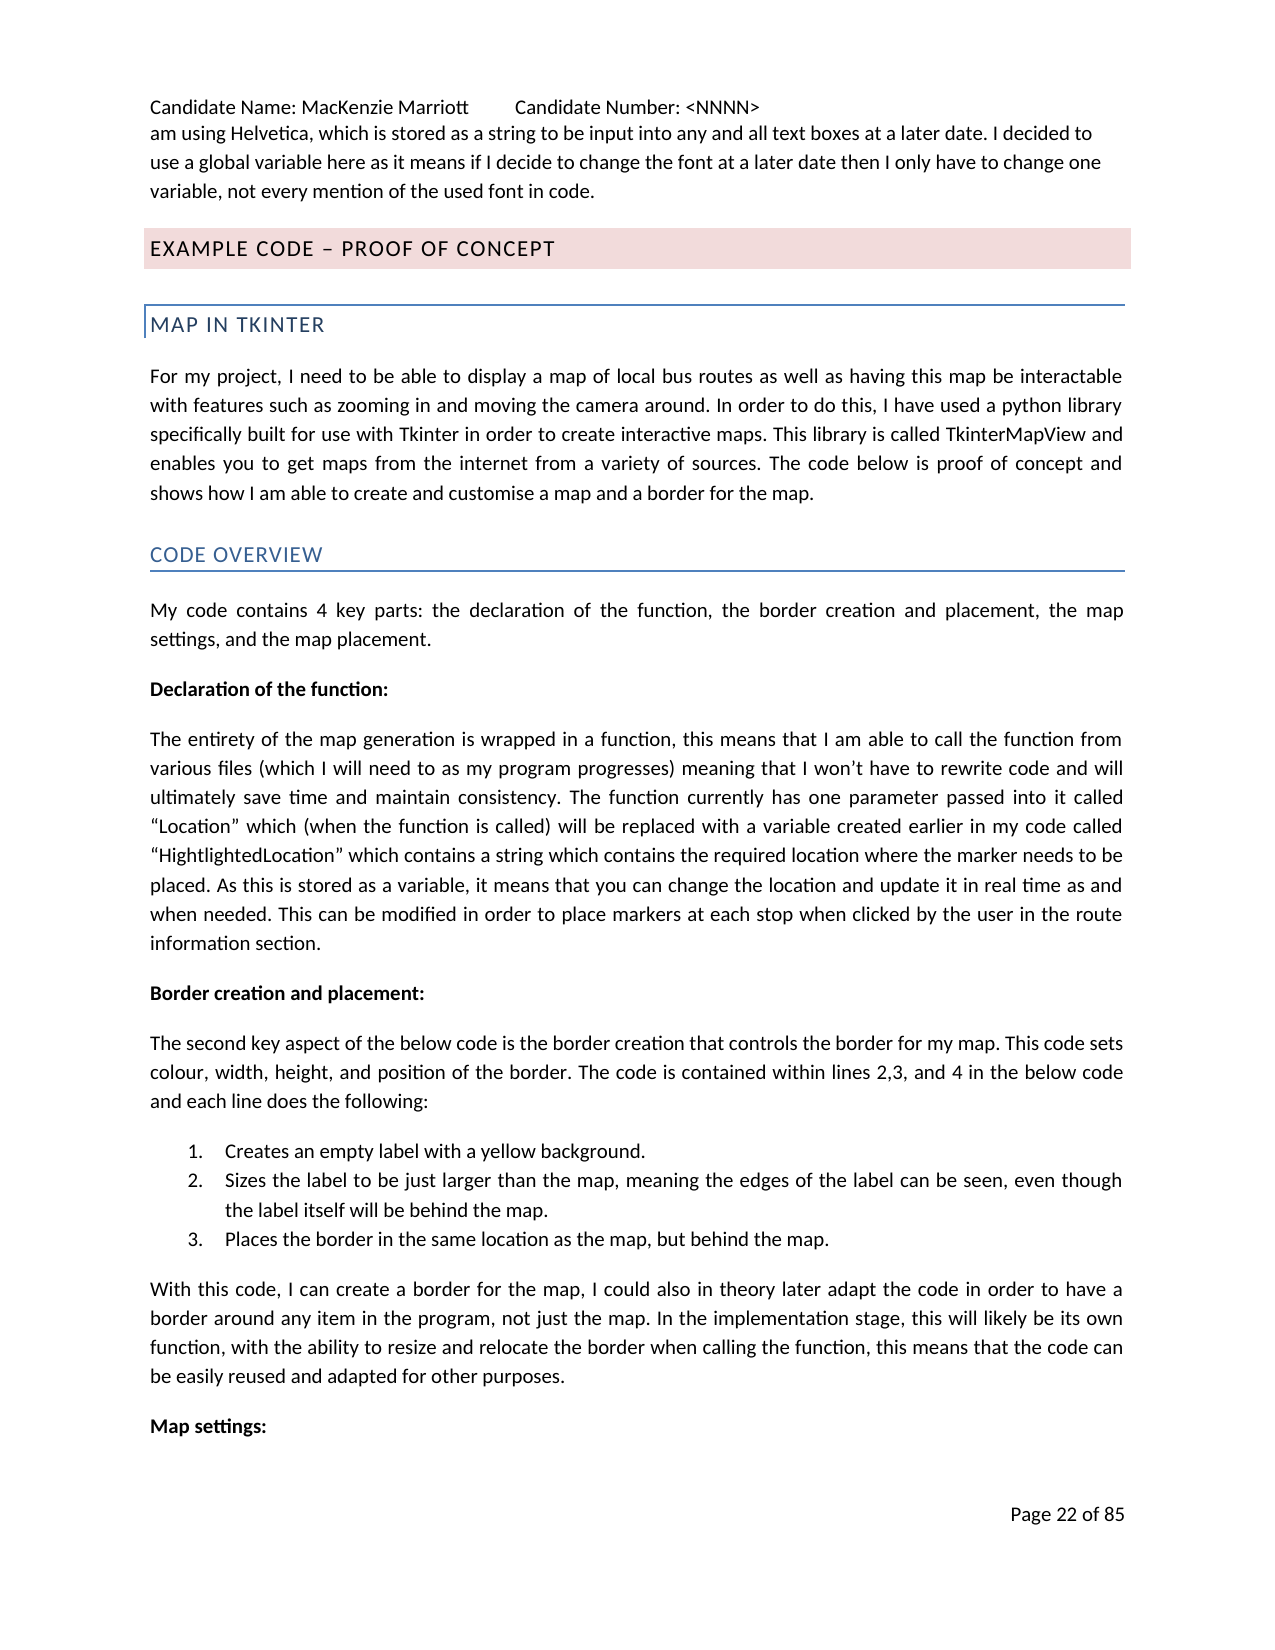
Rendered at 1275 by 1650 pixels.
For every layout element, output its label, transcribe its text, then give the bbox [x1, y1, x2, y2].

text Map settings: [150, 1413, 1125, 1439]
text For my project, I need to be able to display a map of local bus routes as well as having this map be interactable with features such as zooming in and moving the camera around. In order to do this, I have used a python library specifically built for use with Tkinter in order to create interactive maps. This library is called TkinterMapView and enables you to get maps from the internet from a variety of sources. The code below is proof of concept and shows how I am able to create and customise a map and a border for the map. [150, 363, 1125, 505]
text The second key aspect of the below code is the border creation that controls the border for my map. This code sets colour, width, height, and position of the border. The code is contained within lines 2,3, and 4 in the below code and each line does the following: [150, 1030, 1125, 1114]
text Declaration of the function: [150, 676, 1125, 701]
text Border creation and placement: [150, 980, 1125, 1006]
subtitle Example code – proof of concept [150, 235, 1125, 263]
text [150, 120, 1125, 204]
text The entirety of the map generation is wrapped in a function, this means that I am able to call the function from various files (which I will need to as my program progresses) meaning that I won’t have to rewrite code and will ultimately save time and maintain consistency. The function currently has one parameter passed into it called “Location” which (when the function is called) will be replaced with a variable created earlier in my code called “HightlightedLocation” which contains a string which contains the required location where the marker needs to be placed. As this is stored as a variable, it means that you can change the location and update it in real time as and when needed. This can be modified in order to place markers at each stop when clicked by the user in the route information section. [150, 726, 1125, 956]
list Sizes the label to be just larger than the map, meaning the edges of the label can be seen, even though the label itself will be behind the map. [187, 1168, 1125, 1222]
text My code contains 4 key parts: the declaration of the function, the border creation and placement, the map settings, and the map placement. [150, 597, 1125, 651]
subtitle Map in tkinter [146, 306, 1125, 338]
text With this code, I can create a border for the map, I could also in theory later adapt the code in order to have a border around any item in the program, not just the map. In the implementation stage, this will likely be its own function, with the ability to resize and relocate the border when calling the function, this means that the code can be easily reused and adapted for other purposes. [150, 1276, 1125, 1389]
list Creates an empty label with a yellow background. [187, 1138, 1125, 1164]
list Places the border in the same location as the map, but behind the map. [187, 1226, 1125, 1251]
subtitle Code overview [150, 540, 1125, 570]
